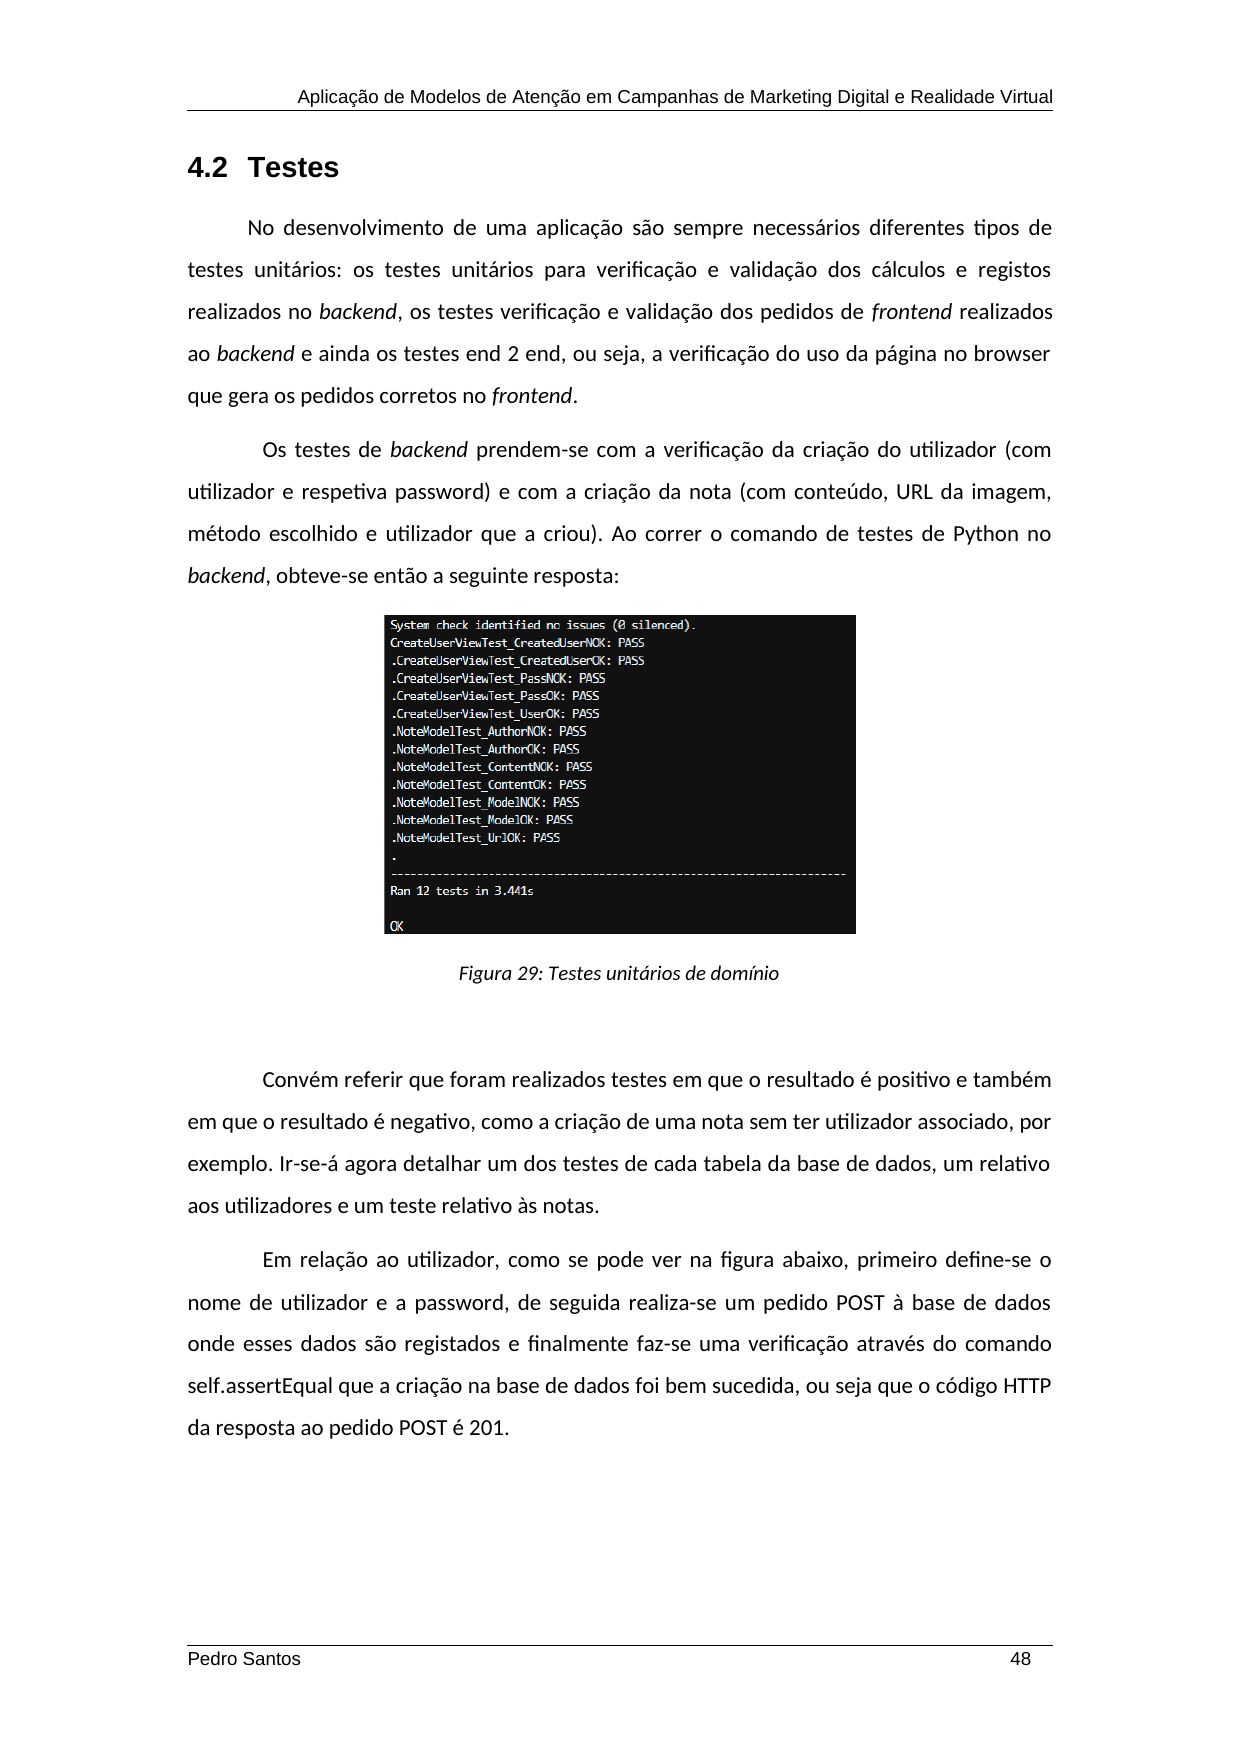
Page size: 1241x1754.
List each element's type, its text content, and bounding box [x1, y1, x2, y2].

text Convém referir que foram realizados testes em que o resultado é positivo e também em que o resultado é negativo, como a criação de uma nota sem ter utilizador associado, por exemplo. Ir-se-á agora detalhar um dos testes de cada tabela da base de dados, um relativo aos utilizadores e um teste relativo às notas. [187, 1065, 1053, 1219]
picture [384, 615, 856, 934]
text Em relação ao utilizador, como se pode ver na figura abaixo, primeiro define-se o nome de utilizador e a password, de seguida realiza-se um pedido POST à base de dados onde esses dados são registados e finalmente faz-se uma verificação através do comando self.assertEqual que a criação na base de dados foi bem sucedida, ou seja que o código HTTP da resposta ao pedido POST é 201. [187, 1246, 1053, 1442]
text Figura 29: Testes unitários de domínio [187, 960, 1053, 986]
text Os testes de backend prendem-se com a verificação da criação do utilizador (com utilizador e respetiva password) e com a criação da nota (com conteúdo, URL da imagem, método escolhido e utilizador que a criou). Ao correr o comando de testes de Python no backend, obteve-se então a seguinte resposta: [187, 435, 1053, 589]
text No desenvolvimento de uma aplicação são sempre necessários diferentes tipos de testes unitários: os testes unitários para verificação e validação dos cálculos e registos realizados no backend, os testes verificação e validação dos pedidos de frontend realizados ao backend e ainda os testes end 2 end, ou seja, a verificação do uso da página no browser que gera os pedidos corretos no frontend. [187, 213, 1053, 409]
text Testes [187, 150, 1053, 183]
